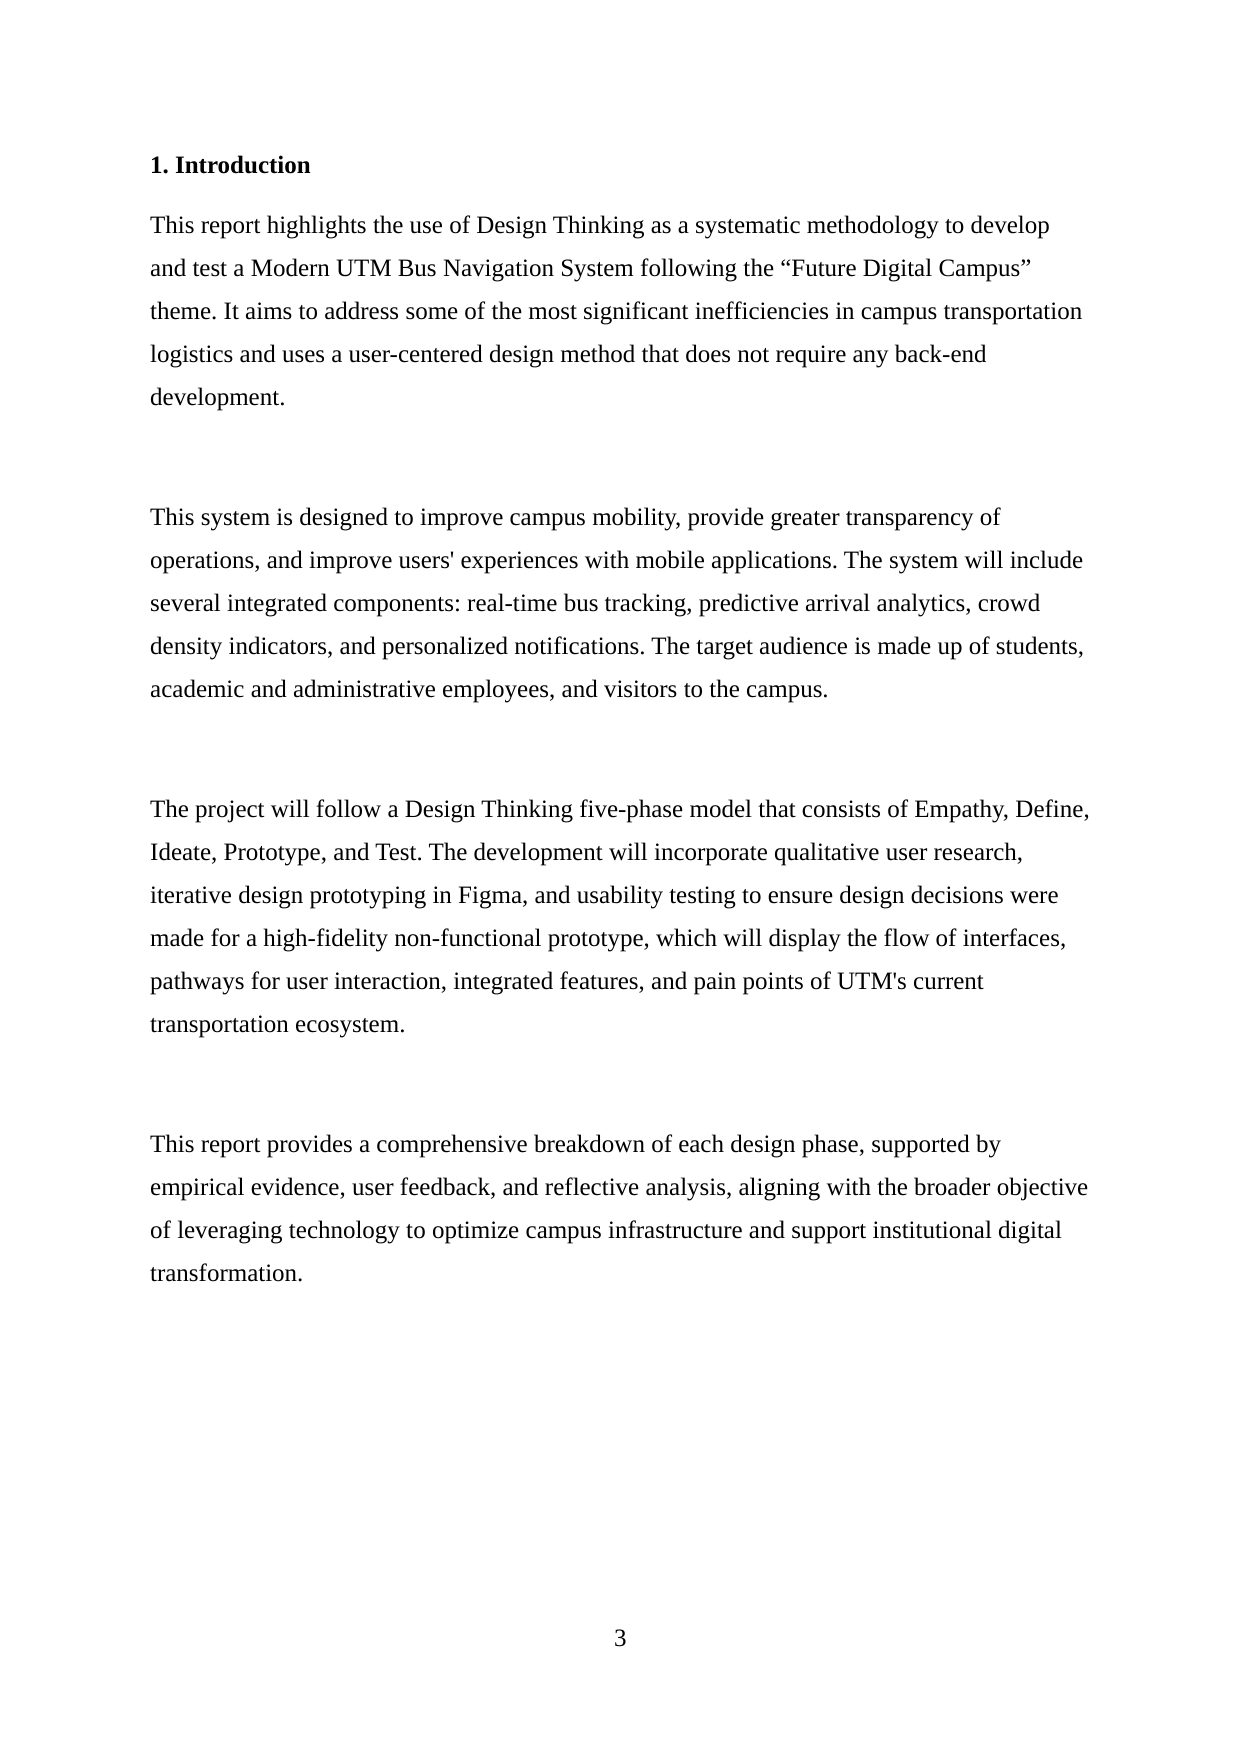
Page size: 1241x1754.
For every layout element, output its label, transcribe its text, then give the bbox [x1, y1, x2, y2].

text This report provides a comprehensive breakdown of each design phase, supported by empirical evidence, user feedback, and reflective analysis, aligning with the broader objective of leveraging technology to optimize campus infrastructure and support institutional digital transformation. [150, 1129, 1090, 1287]
text 1. Introduction [150, 150, 1090, 179]
text This report highlights the use of Design Thinking as a systematic methodology to develop and test a Modern UTM Bus Navigation System following the “Future Digital Campus” theme. It aims to address some of the most significant inefficiencies in campus transportation logistics and uses a user-centered design method that does not require any back-end development. [150, 210, 1090, 411]
text The project will follow a Design Thinking five-phase model that consists of Empathy, Define, Ideate, Prototype, and Test. The development will incorporate qualitative user research, iterative design prototyping in Figma, and usability testing to ensure design decisions were made for a high-fidelity non-functional prototype, which will display the flow of interfaces, pathways for user interaction, integrated features, and pain points of UTM's current transportation ecosystem. [150, 794, 1090, 1038]
text This system is designed to improve campus mobility, provide greater transparency of operations, and improve users' experiences with mobile applications. The system will include several integrated components: real-time bus tracking, predictive arrival analytics, crowd density indicators, and personalized notifications. The target audience is made up of students, academic and administrative employees, and visitors to the campus. [150, 502, 1090, 703]
